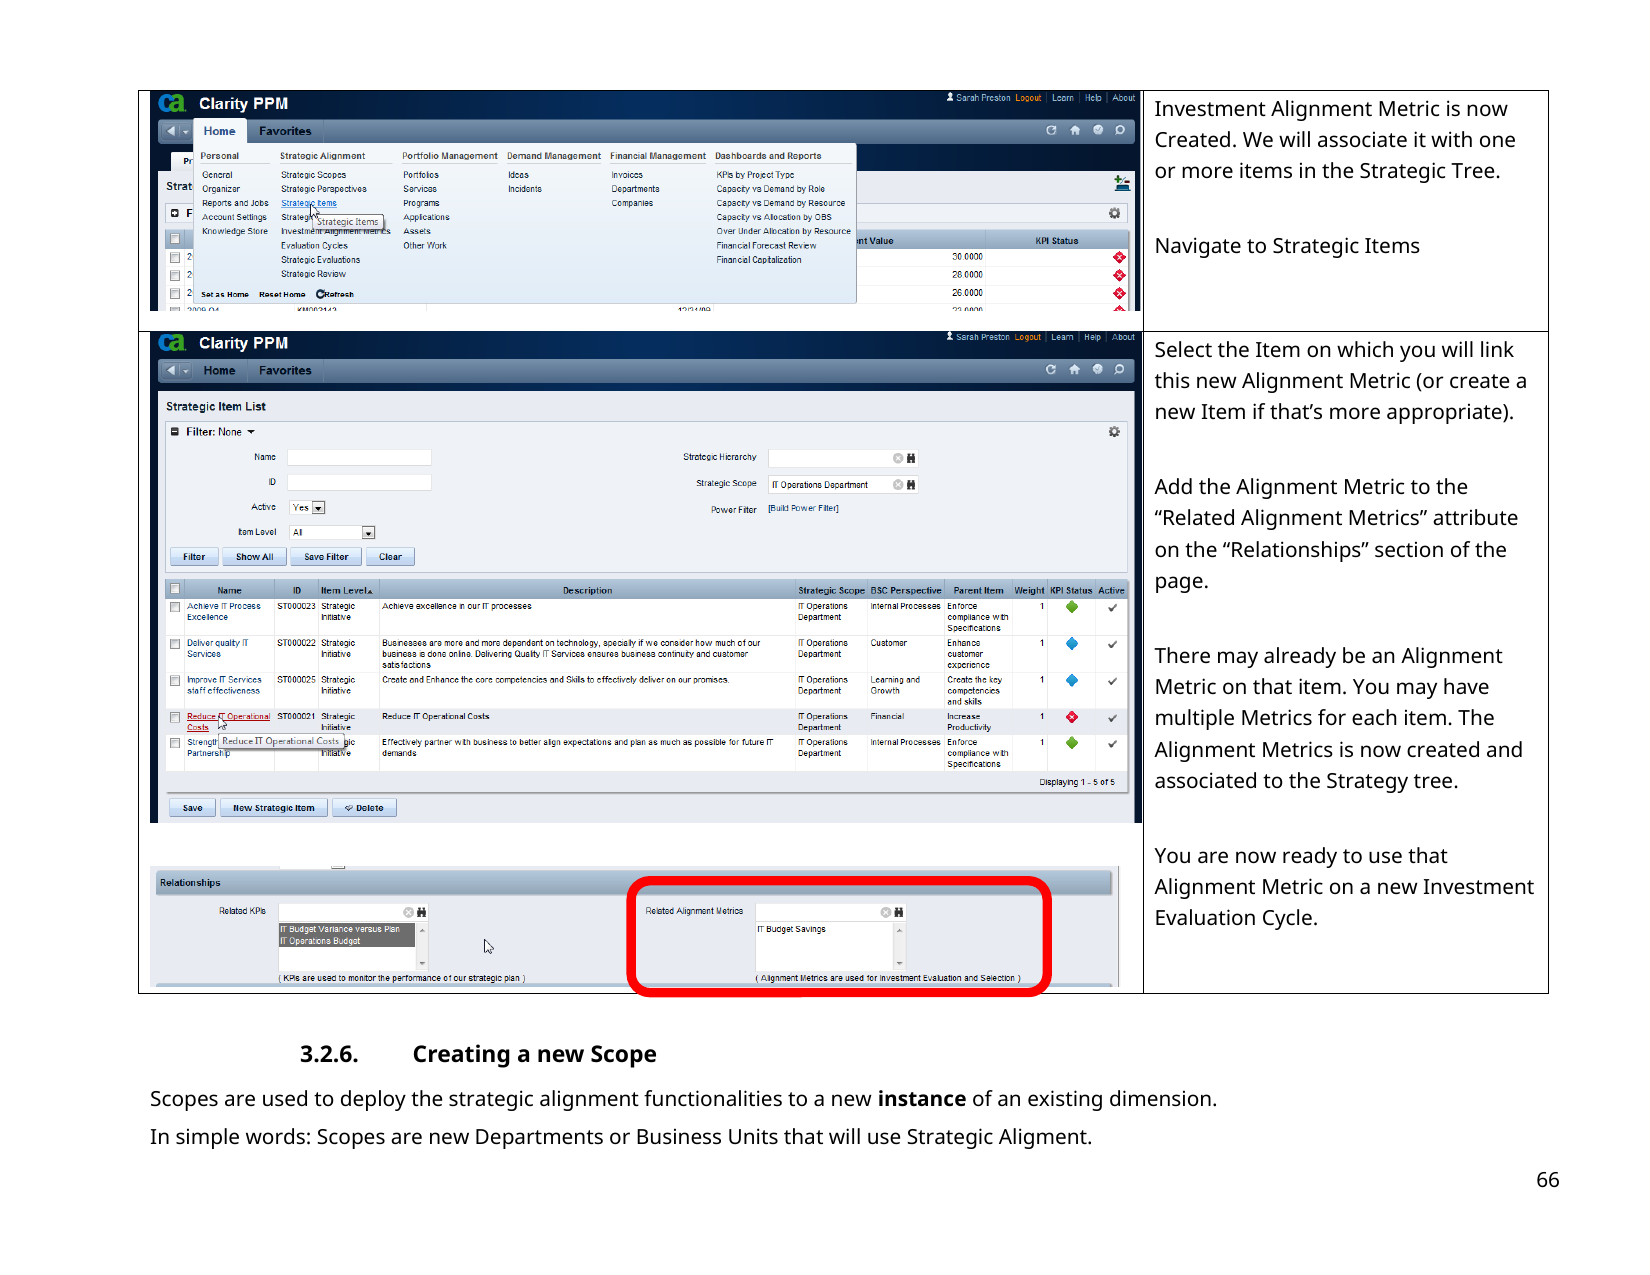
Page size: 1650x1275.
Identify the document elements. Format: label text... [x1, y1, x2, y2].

text Scopes are used to deploy the strategic alignment functionalities to a new instance of an existing dimension. [150, 1082, 1560, 1113]
picture [636, 886, 1042, 987]
text In simple words: Scopes are new Departments or Business Units that will use Strategic Aligment. [150, 1119, 1560, 1151]
picture [150, 331, 1142, 823]
picture [150, 866, 1121, 987]
table_cell [139, 332, 1143, 993]
table_cell Select the Item on which you will link this new Alignment Metric (or create a new Item if that’s more appropriate). Add the Alignment Metric to the “Related Alignment Metrics” attribute on the “Relationships” section of the page. There may already be an Alignment Metric on that item. You may have multiple Metrics for each item. The Alignment Metrics is now created and associated to the Strategy tree. You are now ready to use that Alignment Metric on a new Investment Evaluation Cycle. [1144, 332, 1548, 993]
table_cell Investment Alignment Metric is now Created. We will associate it with one or more items in the Strategic Tree. Navigate to Strategic Items [1144, 91, 1548, 331]
picture [150, 91, 1141, 311]
table_cell [139, 91, 1143, 331]
subtitle Creating a new Scope [300, 1038, 1560, 1069]
